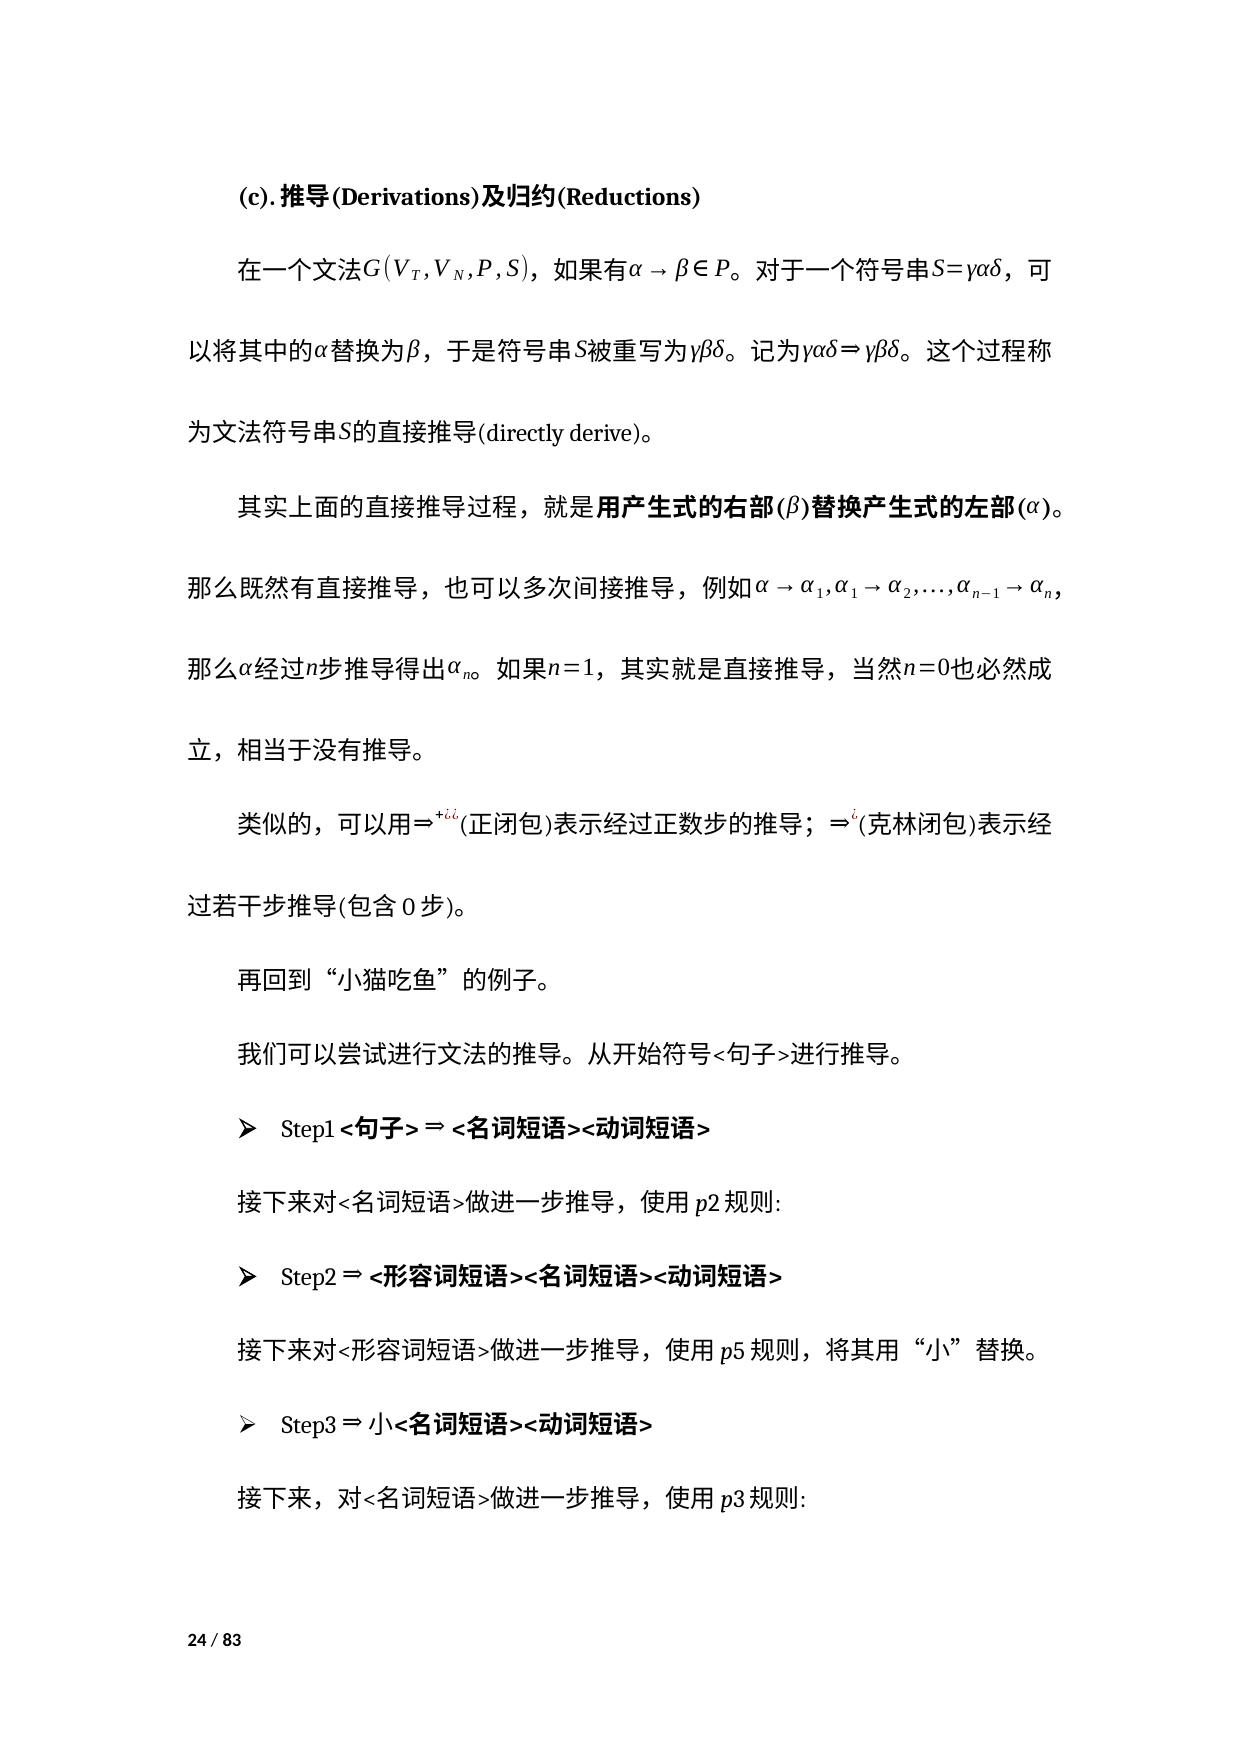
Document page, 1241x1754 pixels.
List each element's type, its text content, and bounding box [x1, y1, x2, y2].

text 在一个文法，如果有。对于一个符号串，可以将其中的替换为，于是符号串被重写为。记为。这个过程称为文法符号串的直接推导(directly derive)。 [187, 236, 1053, 463]
list Step3 小<名词短语><动词短语> [238, 1390, 1053, 1455]
subtitle (c). 推导(Derivations)及归约(Reductions) [187, 162, 1053, 227]
text 类似的，可以用(正闭包)表示经过正数步的推导；(克林闭包)表示经过若干步推导(包含0步)。 [187, 790, 1053, 937]
text 接下来对<名词短语>做进一步推导，使用p2规则: [187, 1168, 1053, 1233]
text 接下来对<形容词短语>做进一步推导，使用p5规则，将其用“小”替换。 [187, 1316, 1053, 1381]
list Step1 <句子> <名词短语><动词短语> [238, 1094, 1053, 1159]
text 我们可以尝试进行文法的推导。从开始符号<句子>进行推导。 [187, 1020, 1053, 1085]
text 再回到“小猫吃鱼”的例子。 [187, 946, 1053, 1011]
text 其实上面的直接推导过程，就是用产生式的右部()替换产生式的左部()。那么既然有直接推导，也可以多次间接推导，例如，那么经过步推导得出。如果，其实就是直接推导，当然也必然成立，相当于没有推导。 [187, 473, 1053, 781]
list Step2 <形容词短语><名词短语><动词短语> [238, 1242, 1053, 1307]
text 接下来，对<名词短语>做进一步推导，使用p3规则: [238, 1464, 1053, 1529]
